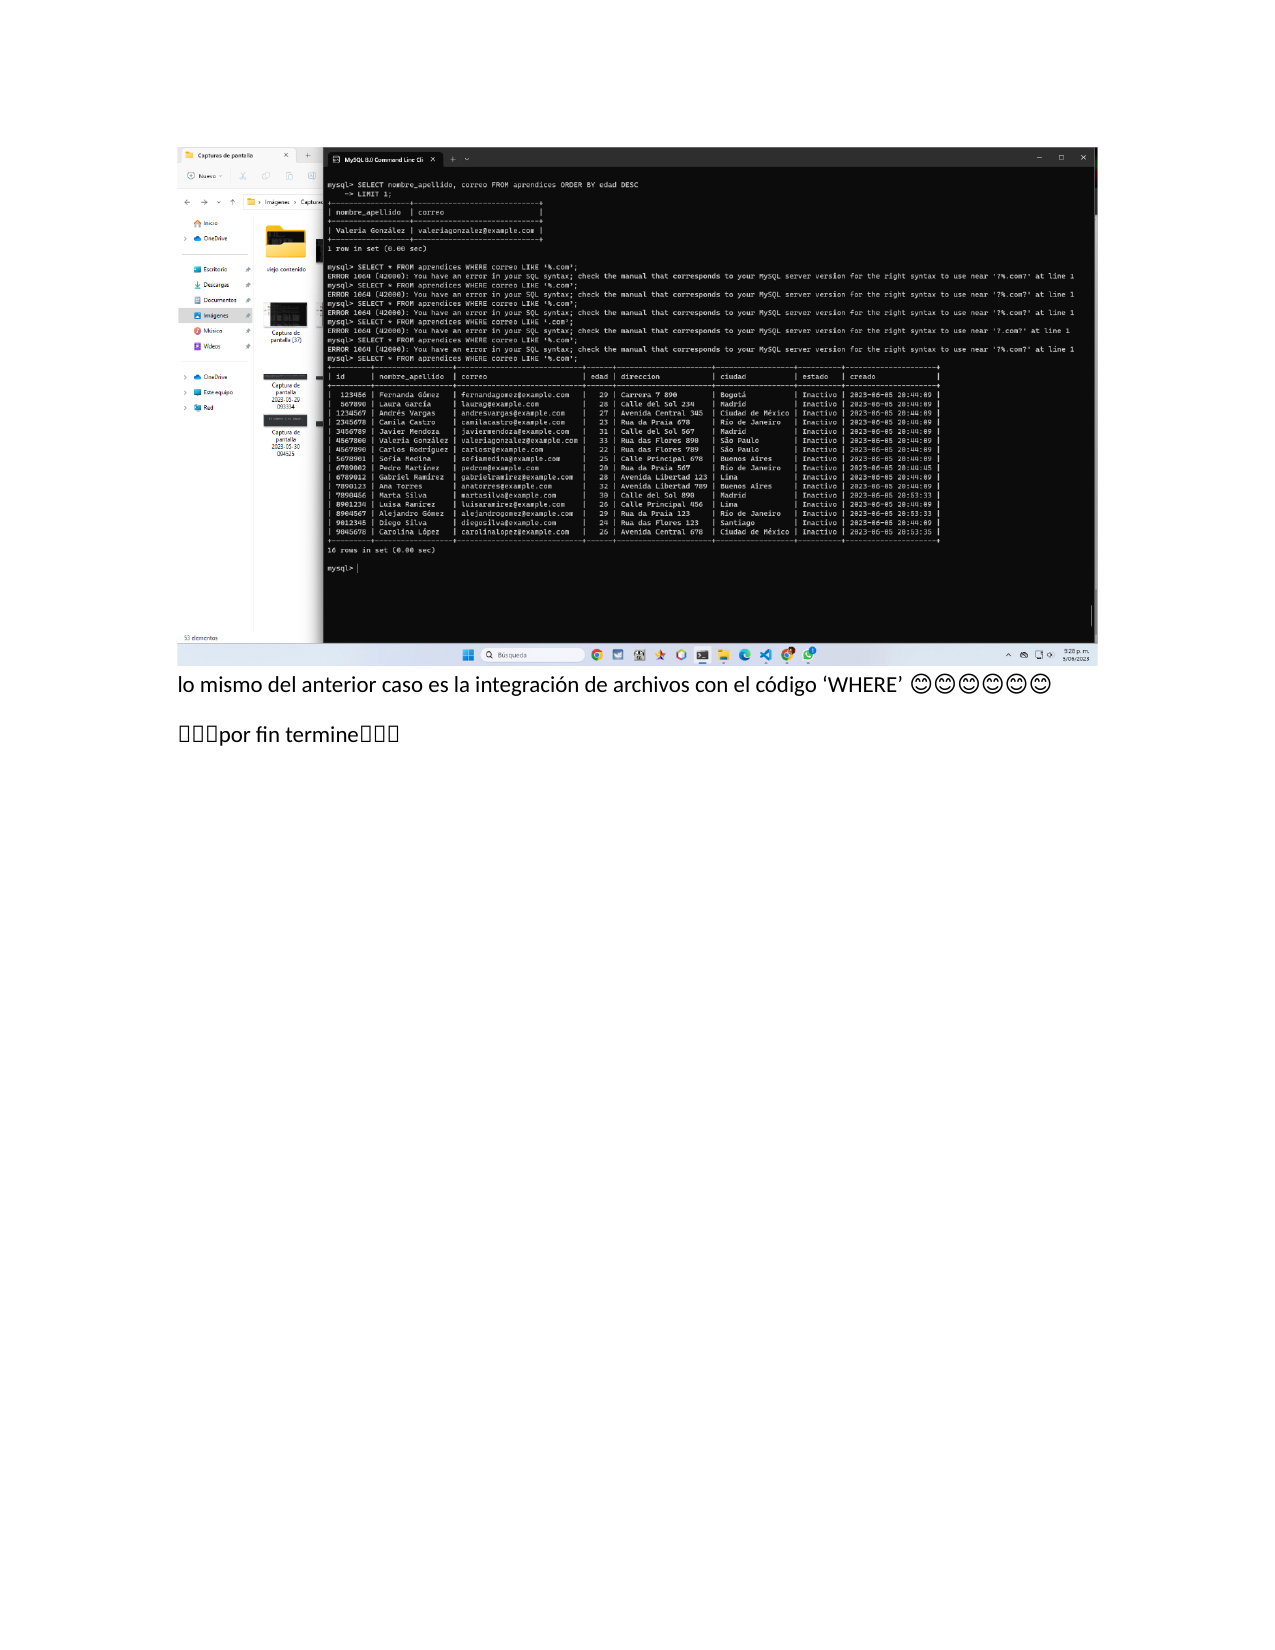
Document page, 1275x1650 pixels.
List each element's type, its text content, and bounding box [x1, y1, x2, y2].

picture [177, 147, 1098, 666]
text por fin termine [177, 718, 1098, 749]
